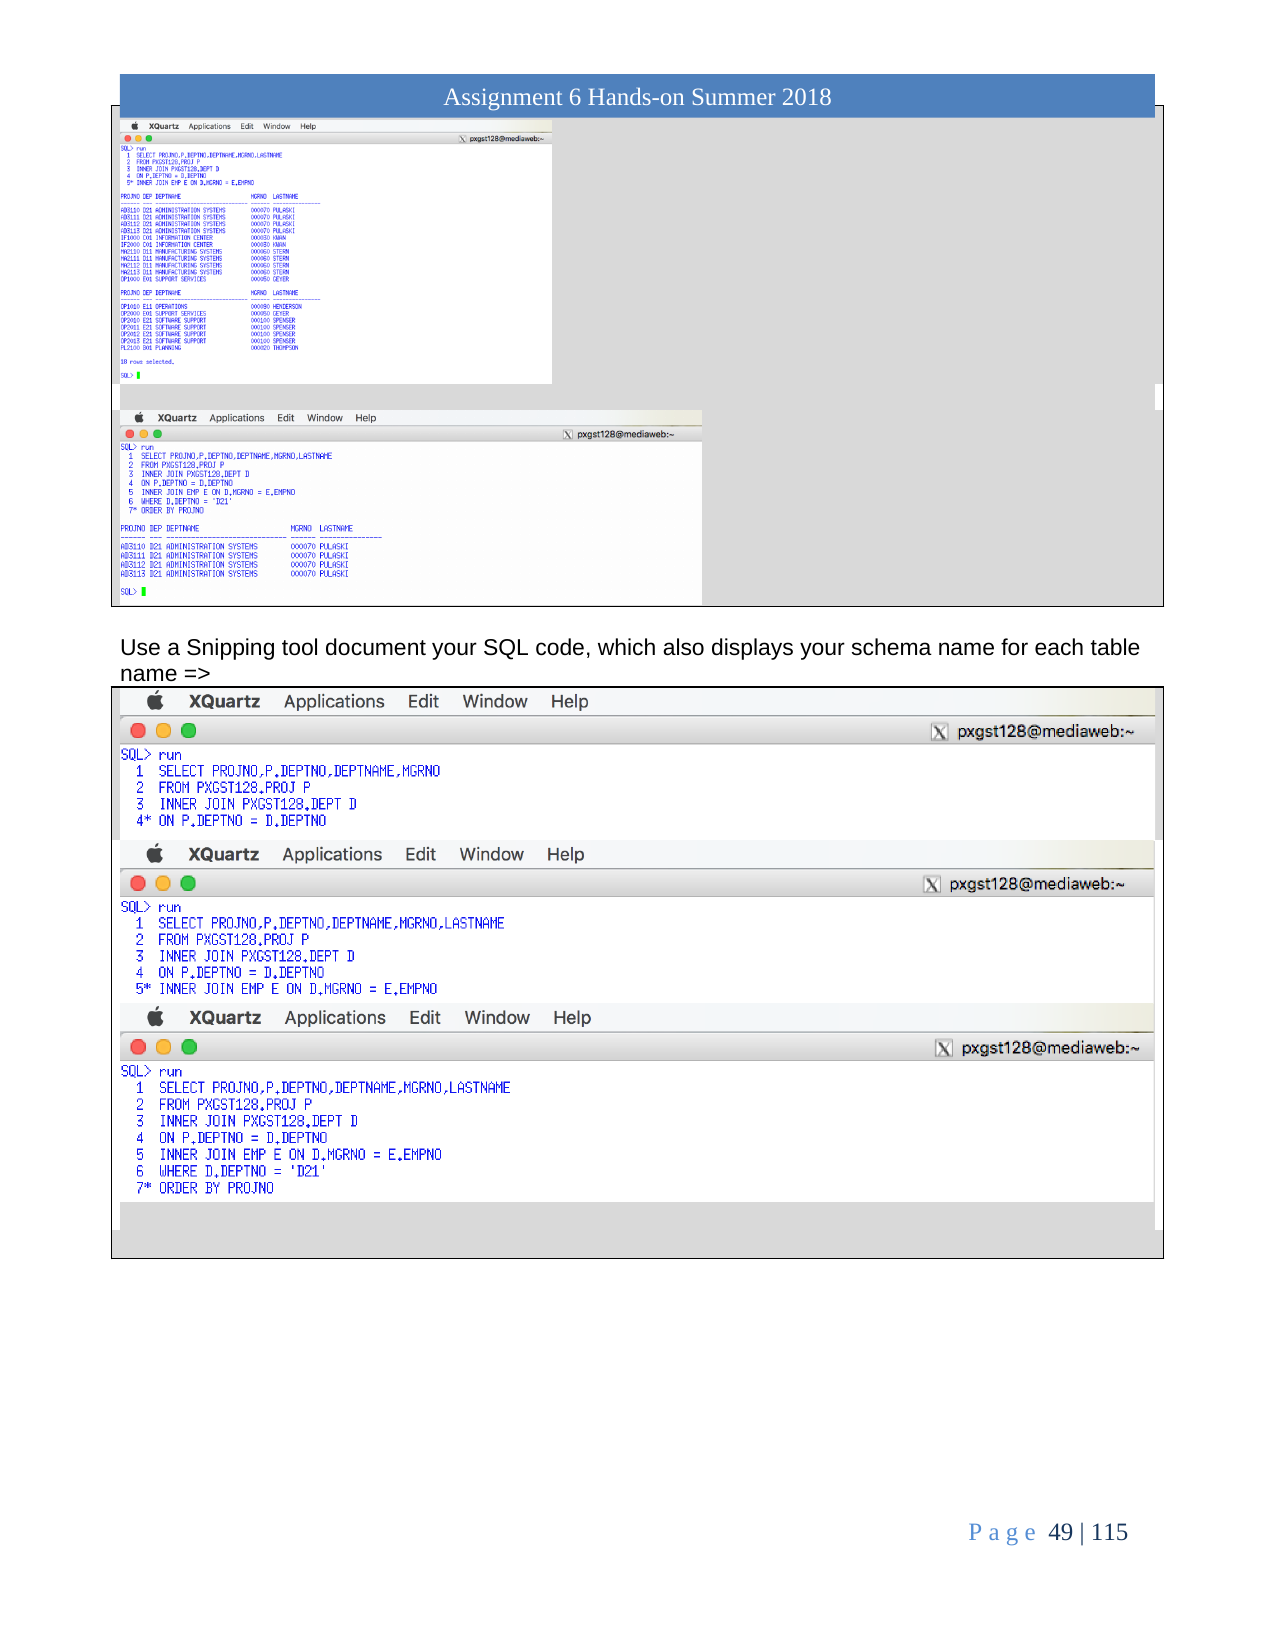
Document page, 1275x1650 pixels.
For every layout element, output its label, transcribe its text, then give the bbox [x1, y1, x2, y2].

text Use a Snipping tool document your SQL code, which also displays your schema name for each table name => [120, 634, 1155, 686]
picture [120, 688, 1155, 1202]
picture [120, 410, 702, 605]
picture [120, 120, 552, 384]
